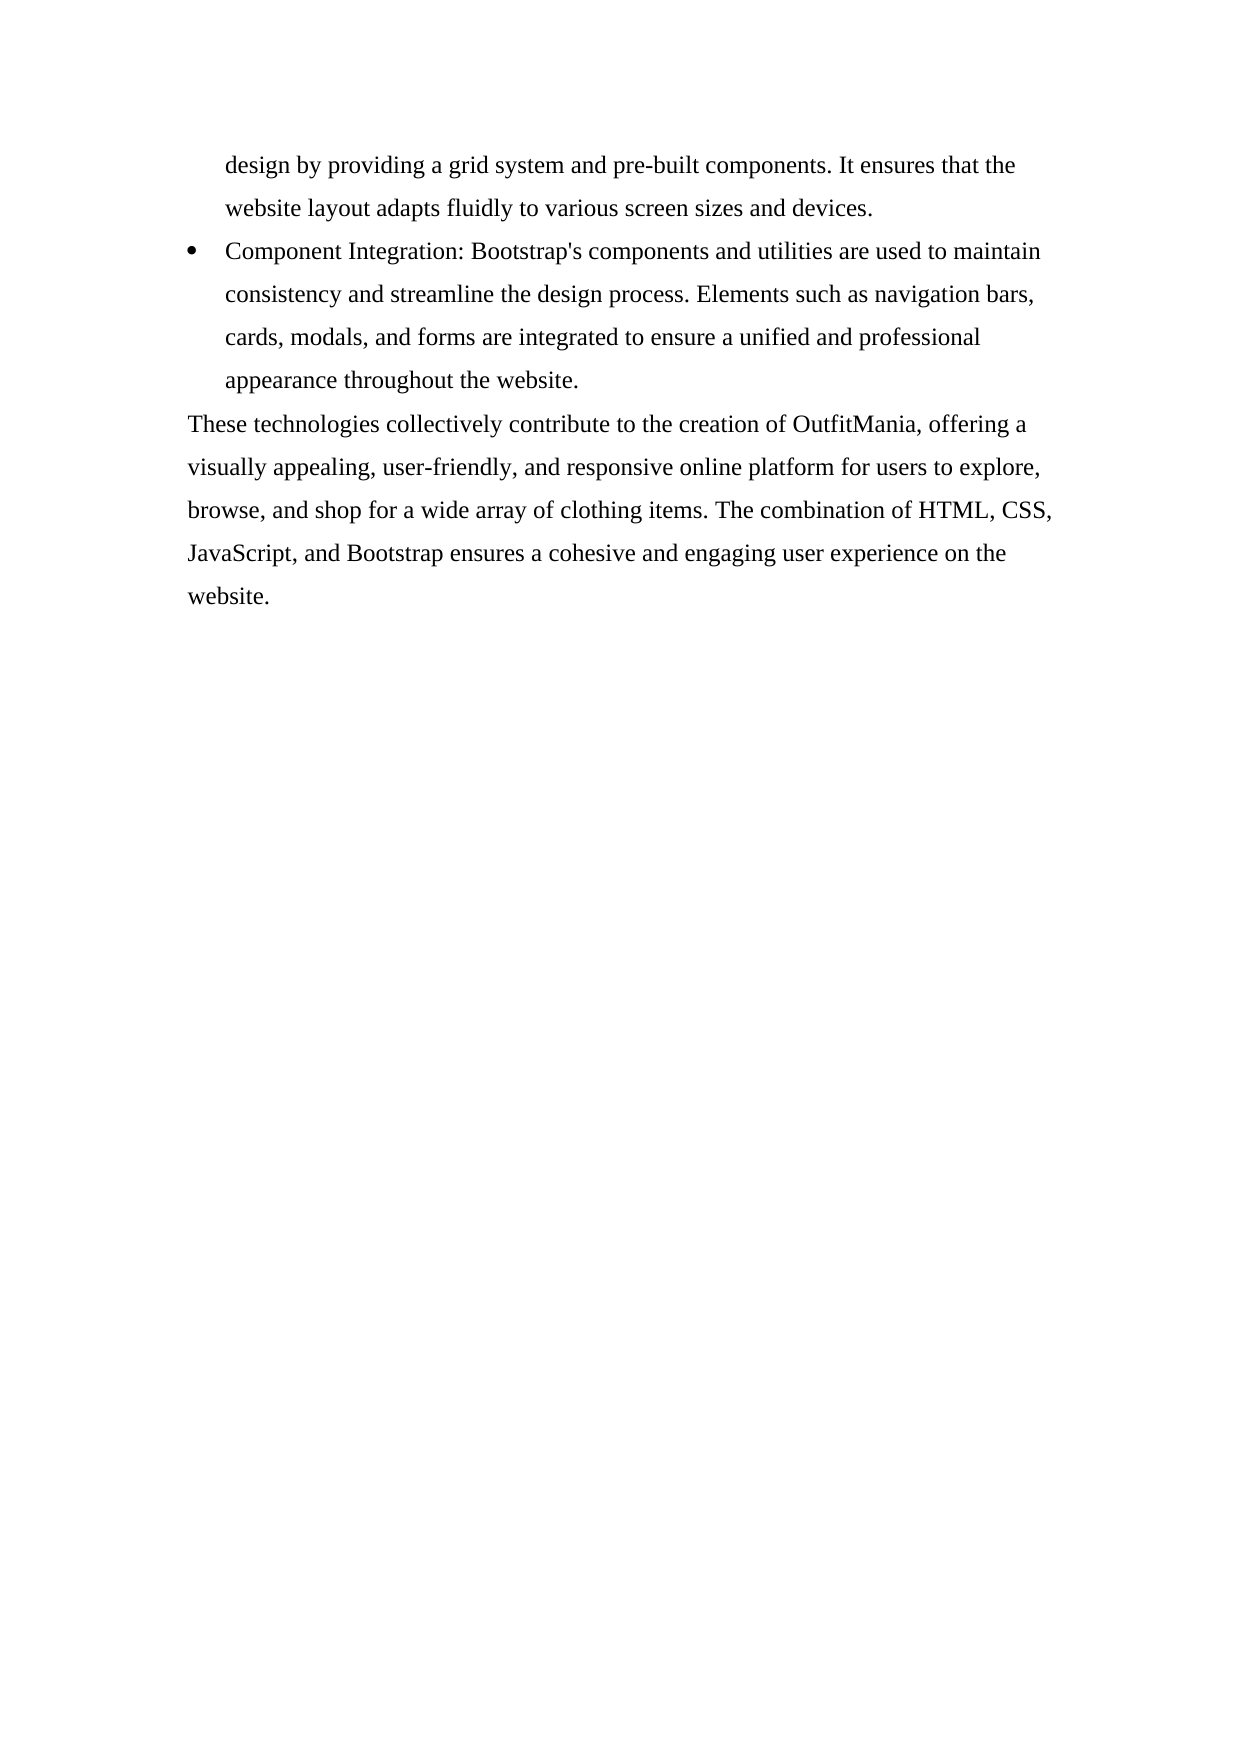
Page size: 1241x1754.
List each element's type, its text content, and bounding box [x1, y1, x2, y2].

list Component Integration: Bootstrap's components and utilities are used to maintain consistency and streamline the design process. Elements such as navigation bars, cards, modals, and forms are integrated to ensure a unified and professional appearance throughout the website. [187, 236, 1090, 394]
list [187, 150, 1090, 222]
text These technologies collectively contribute to the creation of OutfitMania, offering a visually appealing, user-friendly, and responsive online platform for users to explore, browse, and shop for a wide array of clothing items. The combination of HTML, CSS, JavaScript, and Bootstrap ensures a cohesive and engaging user experience on the website. [187, 409, 1090, 610]
